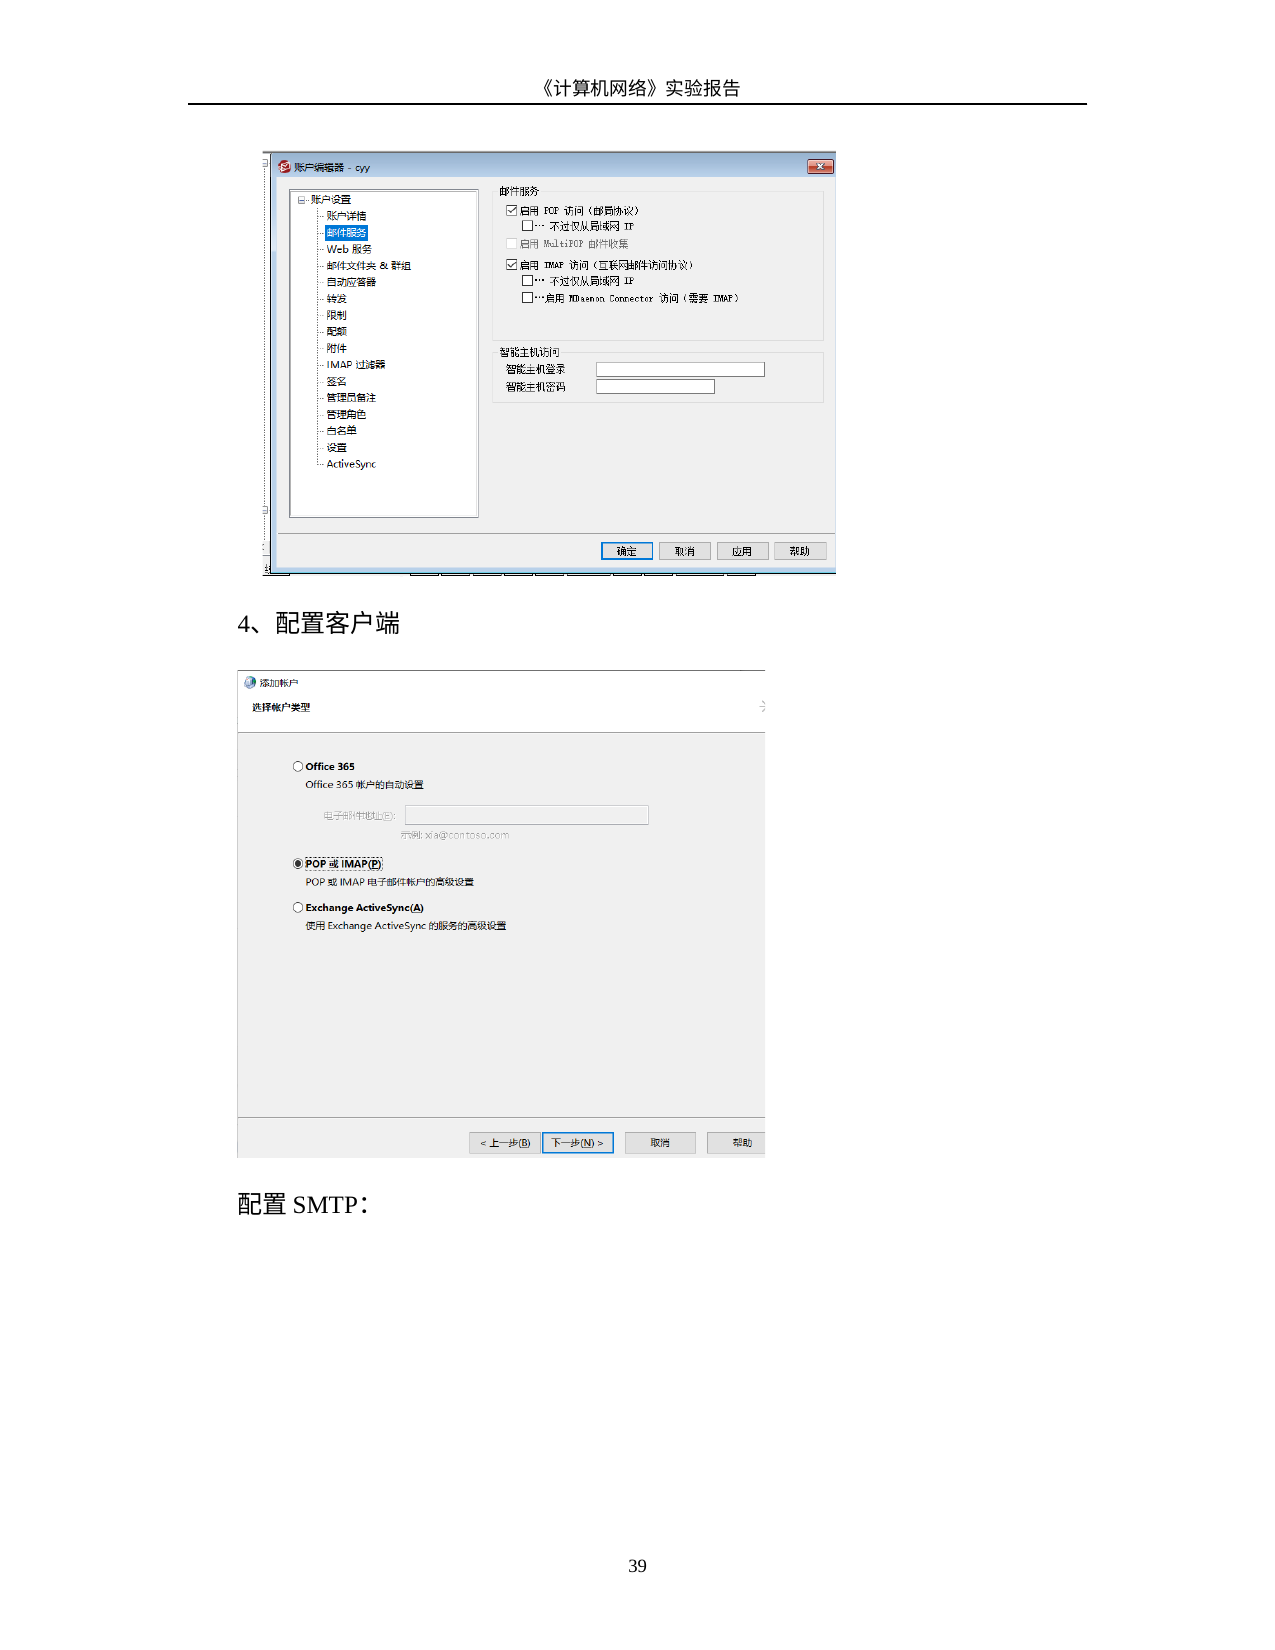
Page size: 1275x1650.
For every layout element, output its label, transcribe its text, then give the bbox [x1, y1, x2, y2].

picture [237, 670, 766, 1158]
list 配置SMTP： [187, 1184, 1087, 1221]
picture [262, 150, 836, 577]
list 4、配置客户端 [187, 604, 1087, 640]
